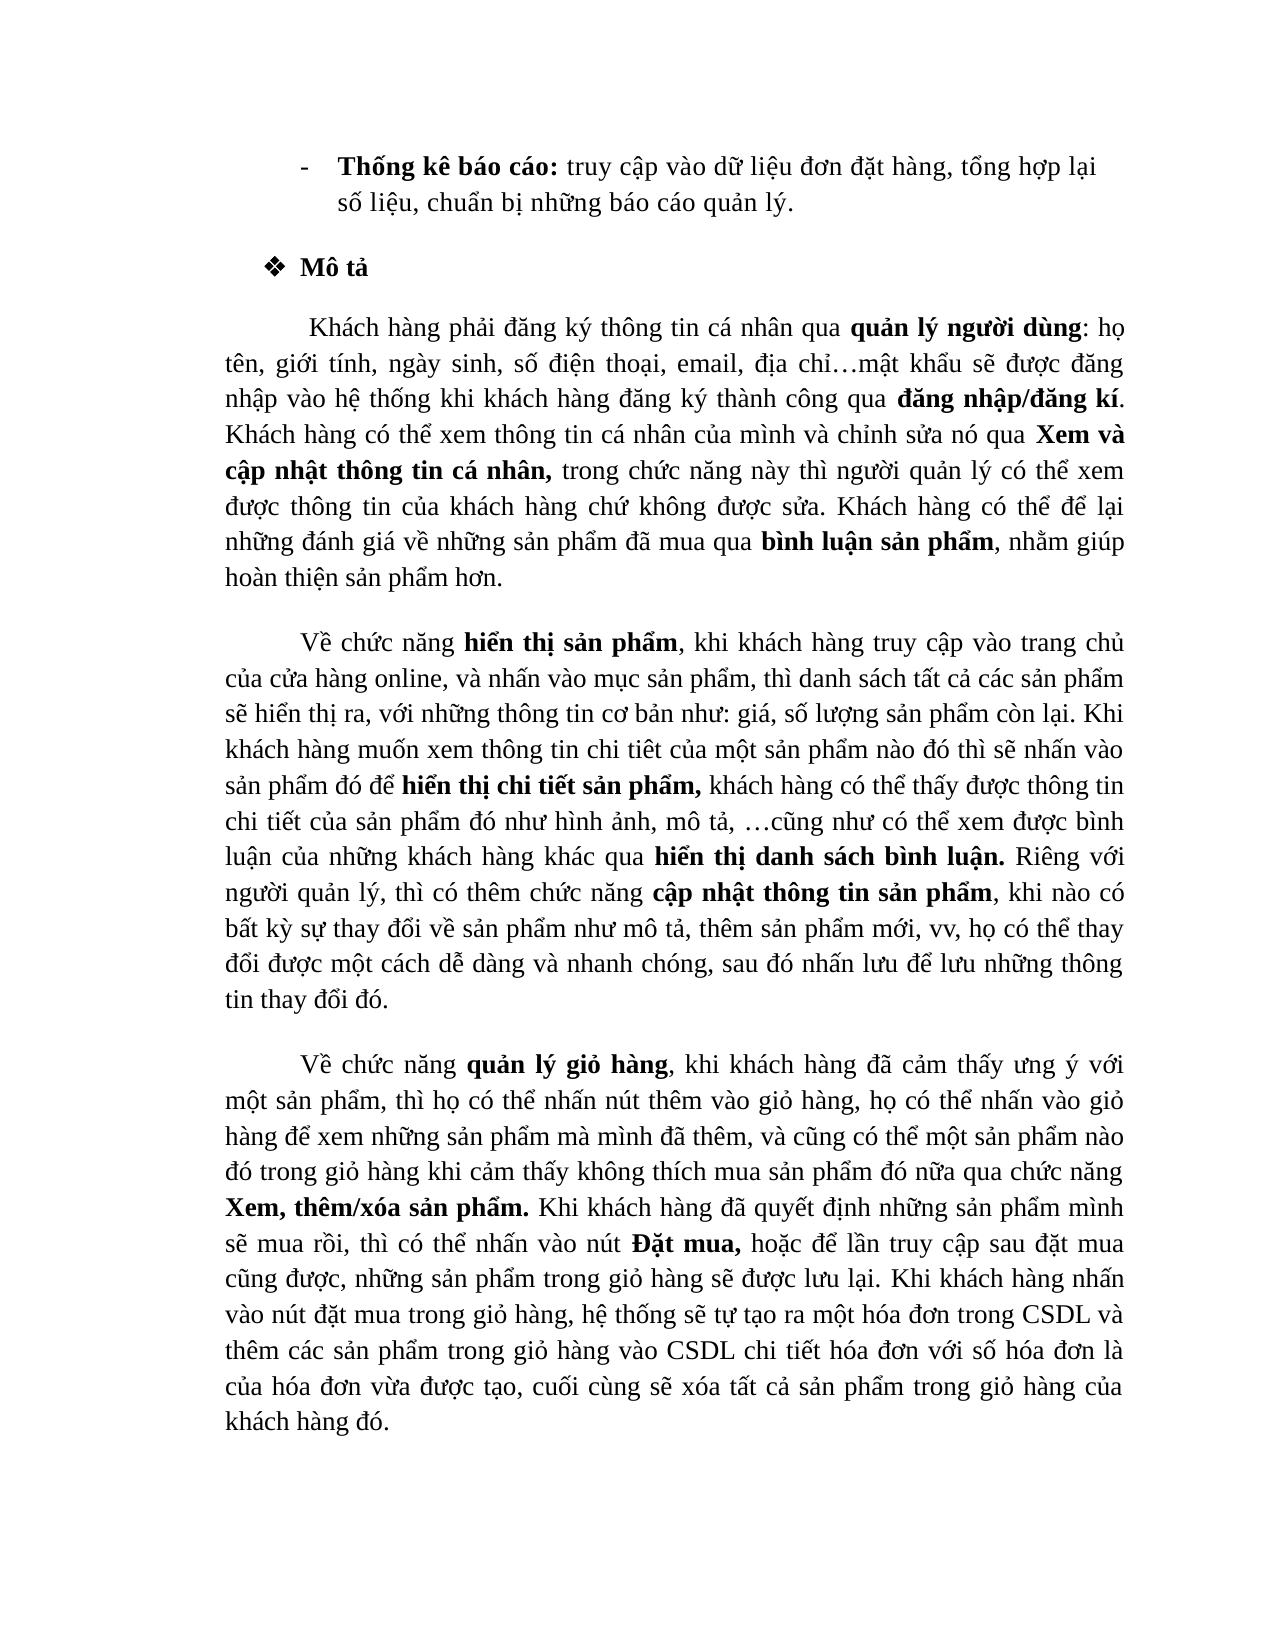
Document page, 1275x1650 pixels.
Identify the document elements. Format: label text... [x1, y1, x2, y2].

subtitle Nhận và xác nhận đơn đặt hàng: xác nhận đơn đặt hàng, lập hóa đơn. [300, 416, 1125, 483]
list Mô tả [262, 617, 1125, 649]
text Về chức năng hiển thị sản phẩm, khi khách hàng truy cập vào trang chủ của cửa hàng online, và nhấn vào mục sản phẩm, thì danh sách tất cả các sản phẩm sẽ hiển thị ra, với những thông tin cơ bản như: giá, số lượng sản phẩm còn lại. Khi khách hàng muốn xem thông tin chi tiêt của một sản phẩm nào đó thì sẽ nhấn vào sản phẩm đó để hiển thị chi tiết sản phẩm, khách hàng có thể thấy được thông tin chi tiết của sản phẩm đó như hình ảnh, mô tả, …cũng như có thể xem được bình luận của những khách hàng khác qua hiển thị danh sách bình luận. Riêng với người quản lý, thì có thêm chức năng cập nhật thông tin sản phẩm, khi nào có bất kỳ sự thay đổi về sản phẩm như mô tả, thêm sản phẩm mới, vv, họ có thể thay đổi được một cách dễ dàng và nhanh chóng, sau đó nhấn lưu để lưu những thông tin thay đổi đó. [225, 993, 1125, 1381]
subtitle Hiển thị sản phẩm: hiển thị chi tiết sản phẩm, hiển thị danh sách bình luận, cập nhật thông tin sản phẩm. [300, 251, 1125, 317]
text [225, 1415, 1125, 1482]
subtitle Thống kê báo cáo: truy cập vào dữ liệu đơn đặt hàng, tổng hợp lại số liệu, chuẩn bị những báo cáo quản lý. [300, 517, 1125, 584]
subtitle Quản lý người dùng (khách mua sản phẩm): đăng nhập, đăng ký, chỉnh sửa thông tin cá nhân, bình luận sản phẩm. [300, 150, 1125, 217]
text Khách hàng phải đăng ký thông tin cá nhân qua quản lý người dùng: họ tên, giới tính, ngày sinh, số điện thoại, email, địa chỉ…mật khẩu sẽ được đăng nhập vào hệ thống khi khách hàng đăng ký thành công qua đăng nhập/đăng kí. Khách hàng có thể xem thông tin cá nhân của mình và chỉnh sửa nó qua Xem và cập nhật thông tin cá nhân, trong chức năng này thì người quản lý có thể xem được thông tin của khách hàng chứ không được sửa. Khách hàng có thể để lại những đánh giá về những sản phẩm đã mua qua bình luận sản phẩm, nhằm giúp hoàn thiện sản phẩm hơn. [225, 678, 1125, 959]
subtitle Quản lý giỏ hàng: xem, thêm/xóa sản phẩm, đặt hàng. [300, 351, 1125, 382]
